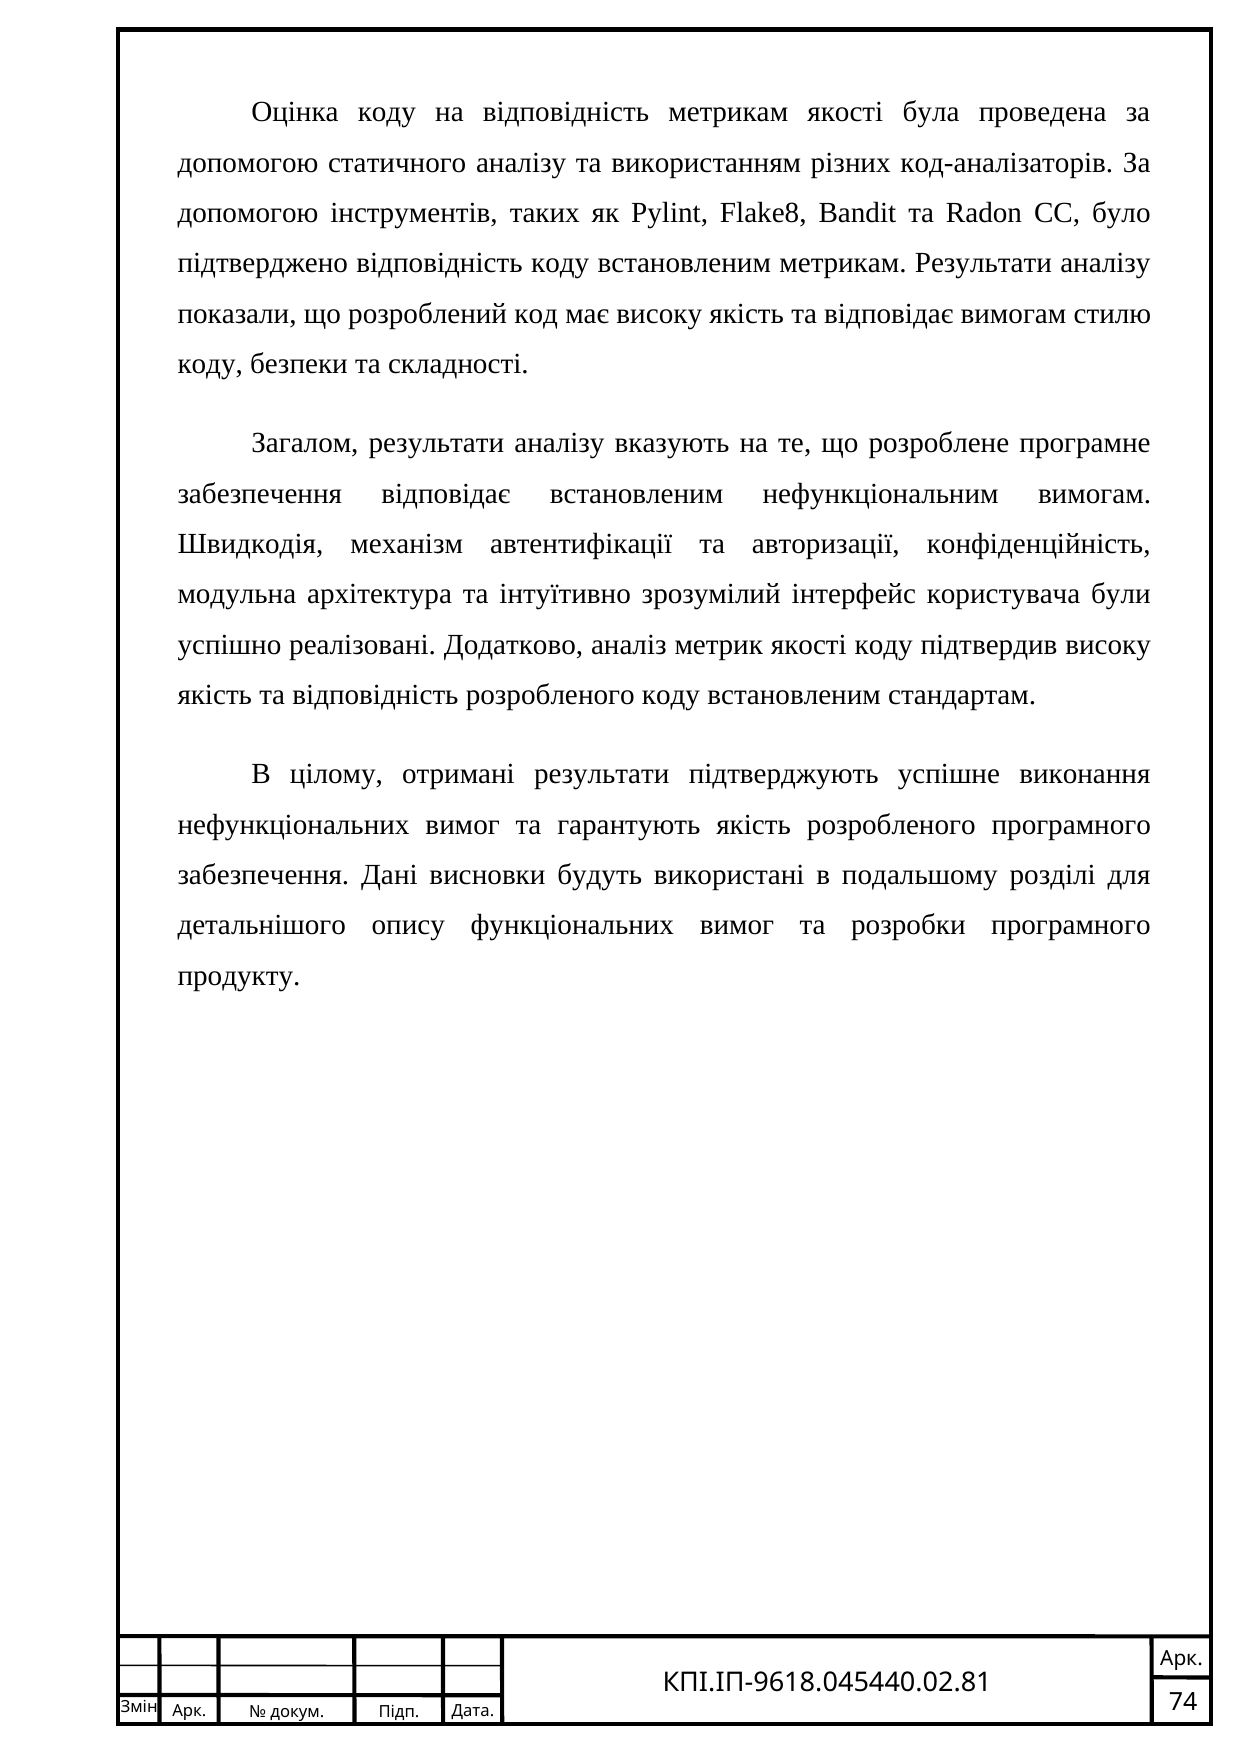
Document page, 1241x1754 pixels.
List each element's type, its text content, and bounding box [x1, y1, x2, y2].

text Загалом, результати аналізу вказують на те, що розроблене програмне забезпечення відповідає встановленим нефункціональним вимогам. Швидкодія, механізм автентифікації та авторизації, конфіденційність, модульна архітектура та інтуїтивно зрозумілий інтерфейс користувача були успішно реалізовані. Додатково, аналіз метрик якості коду підтвердив високу якість та відповідність розробленого коду встановленим стандартам. [177, 426, 1152, 711]
text Оцінка коду на відповідність метрикам якості була проведена за допомогою статичного аналізу та використанням різних код-аналізаторів. За допомогою інструментів, таких як Pylint, Flake8, Bandit та Radon CC, було підтверджено відповідність коду встановленим метрикам. Результати аналізу показали, що розроблений код має високу якість та відповідає вимогам стилю коду, безпеки та складності. [177, 94, 1152, 379]
text В цілому, отримані результати підтверджують успішне виконання нефункціональних вимог та гарантують якість розробленого програмного забезпечення. Дані висновки будуть використані в подальшому розділі для детальнішого опису функціональних вимог та розробки програмного продукту. [177, 757, 1152, 991]
